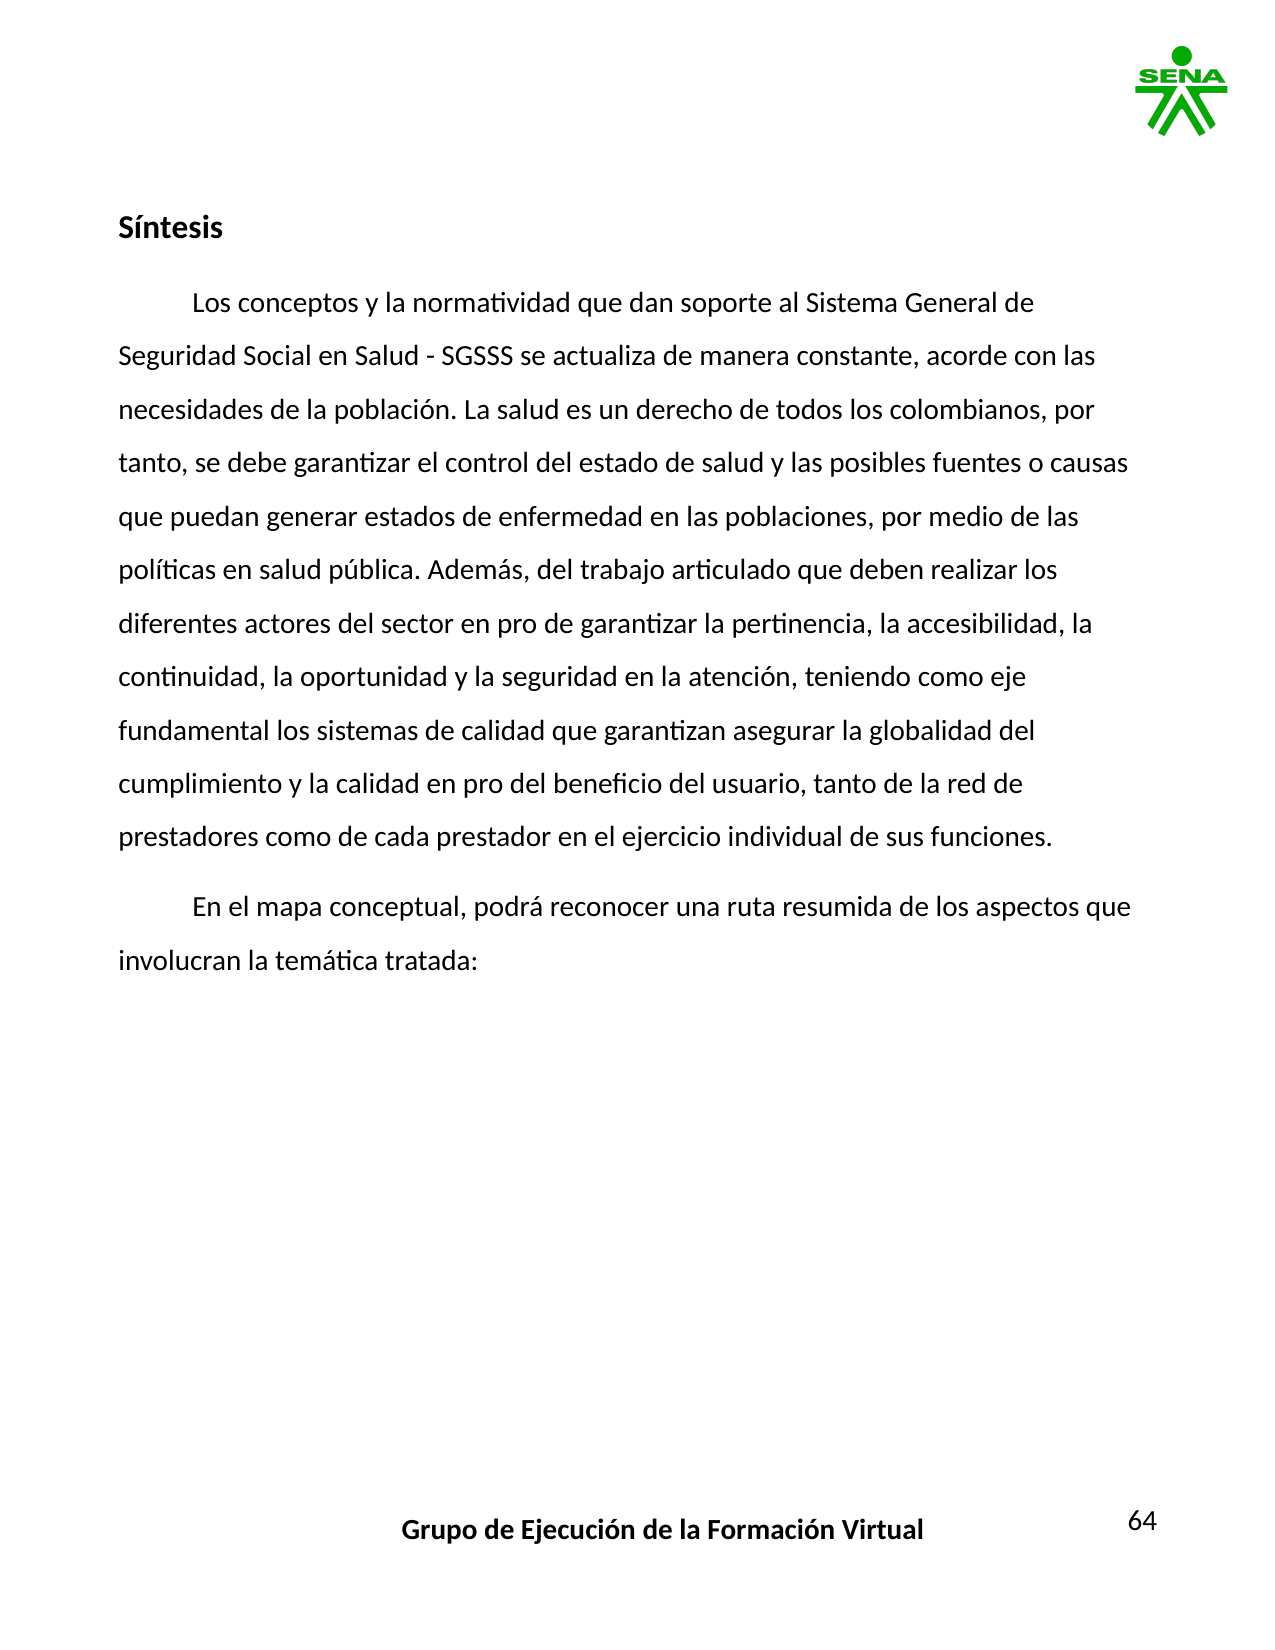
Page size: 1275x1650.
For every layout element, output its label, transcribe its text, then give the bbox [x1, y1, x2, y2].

text Síntesis [118, 206, 1157, 247]
text En el mapa conceptual, podrá reconocer una ruta resumida de los aspectos que involucran la temática tratada: [118, 888, 1157, 978]
text Los conceptos y la normatividad que dan soporte al Sistema General de Seguridad Social en Salud - SGSSS se actualiza de manera constante, acorde con las necesidades de la población. La salud es un derecho de todos los colombianos, por tanto, se debe garantizar el control del estado de salud y las posibles fuentes o causas que puedan generar estados de enfermedad en las poblaciones, por medio de las políticas en salud pública. Además, del trabajo articulado que deben realizar los diferentes actores del sector en pro de garantizar la pertinencia, la accesibilidad, la continuidad, la oportunidad y la seguridad en la atención, teniendo como eje fundamental los sistemas de calidad que garantizan asegurar la globalidad del cumplimiento y la calidad en pro del beneficio del usuario, tanto de la red de prestadores como de cada prestador en el ejercicio individual de sus funciones. [118, 284, 1157, 854]
picture [1135, 46, 1228, 136]
